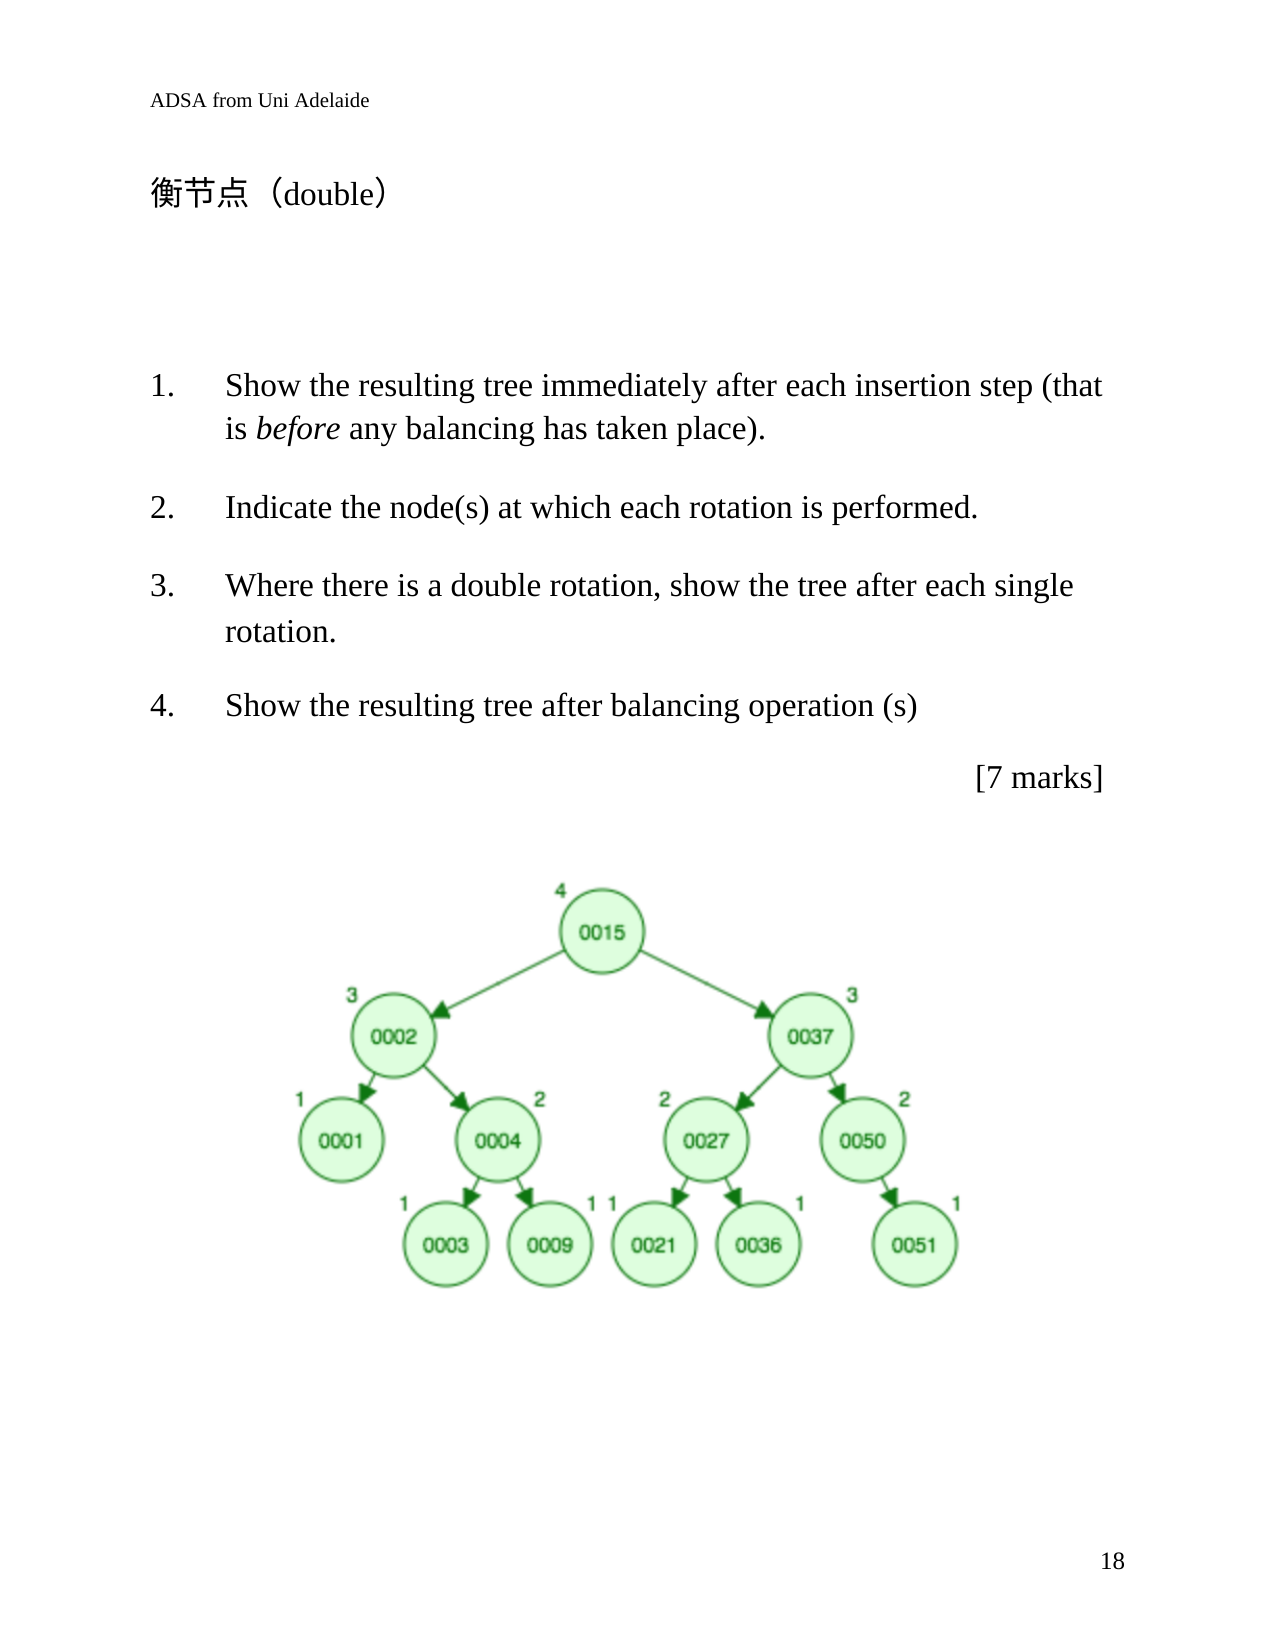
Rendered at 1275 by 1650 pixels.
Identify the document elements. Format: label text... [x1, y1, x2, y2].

text [7 marks] [150, 757, 1125, 795]
list Indicate the node(s) at which each rotation is performed. [150, 482, 1125, 528]
text 否则先把三个节点变为递增或递减序列（single）后，再下摆不平衡节点（double） [150, 166, 1125, 214]
list Show the resulting tree immediately after each insertion step (that is before any balancing has taken place). [150, 365, 1125, 449]
list Where there is a double rotation, show the tree after each single rotation. [150, 561, 1125, 652]
list Show the resulting tree after balancing operation (s) [150, 685, 1125, 724]
picture [150, 849, 1090, 1386]
